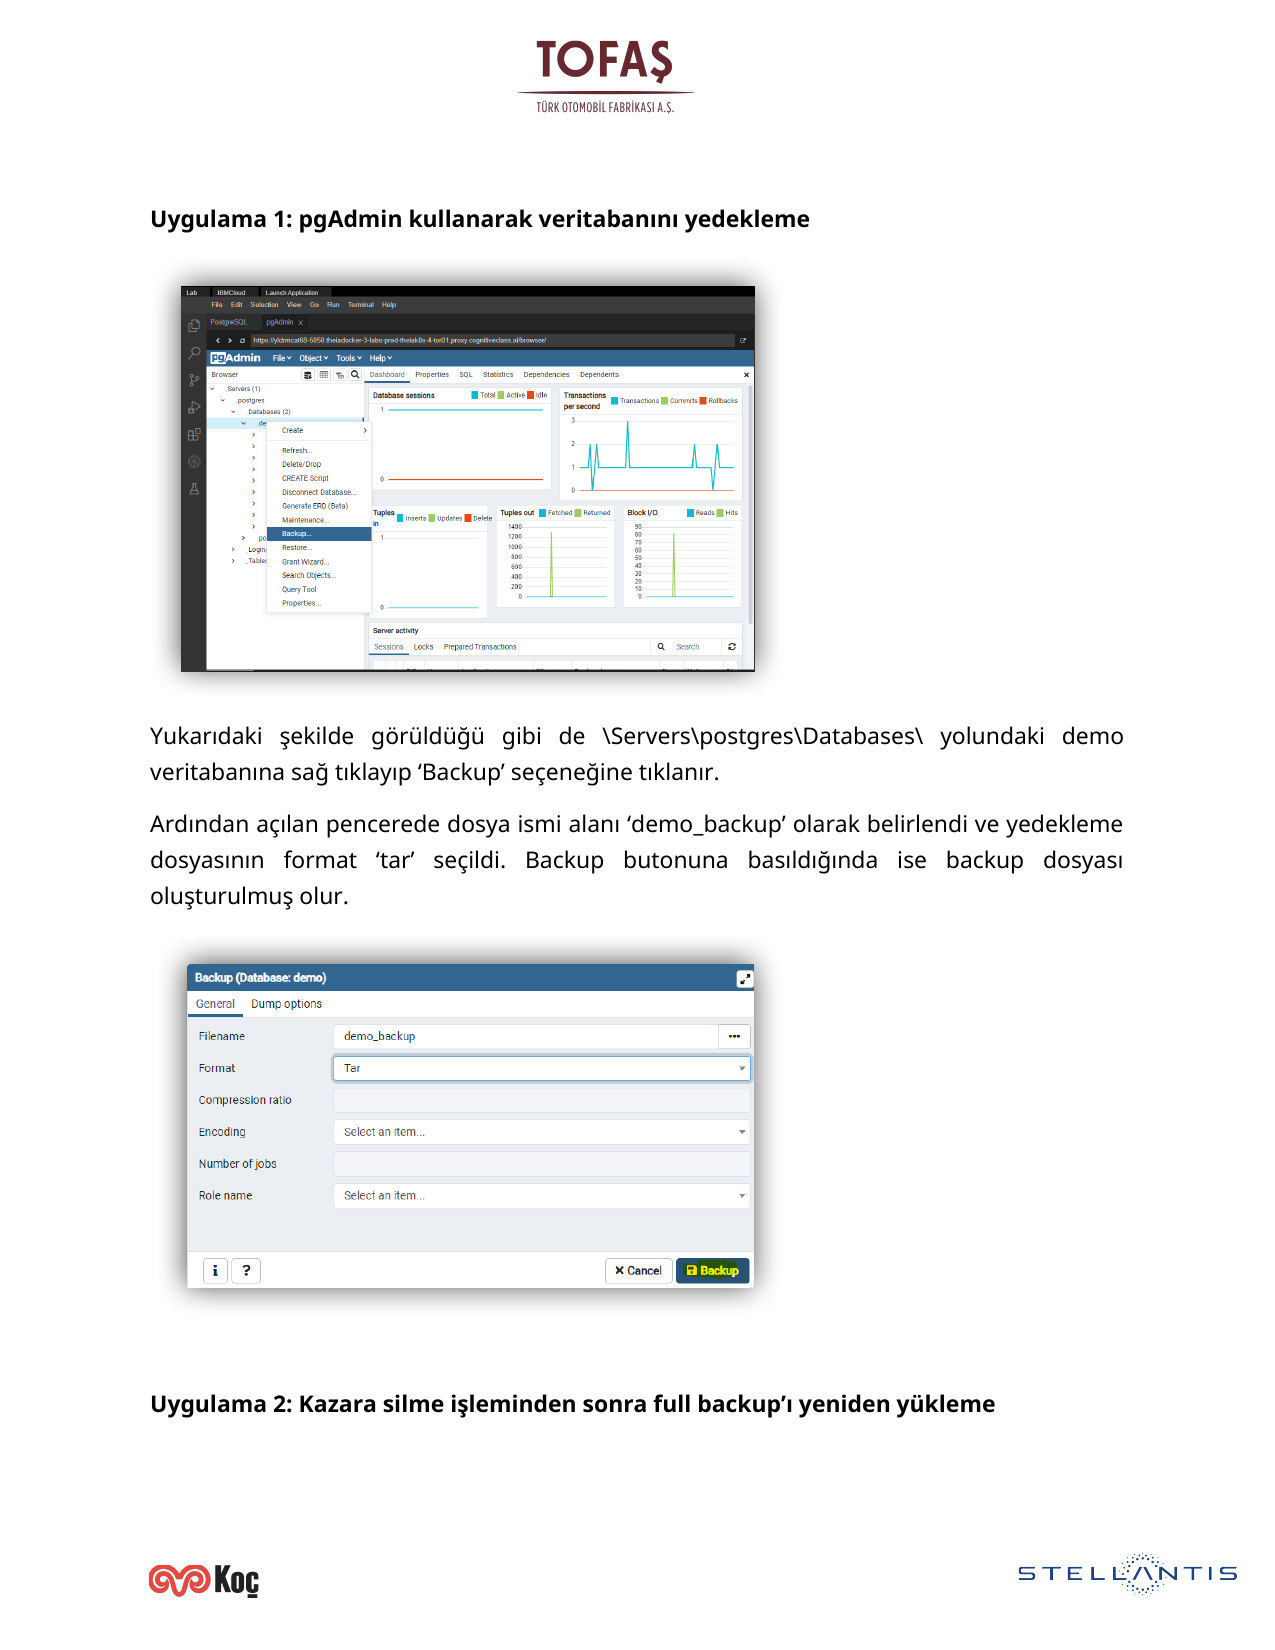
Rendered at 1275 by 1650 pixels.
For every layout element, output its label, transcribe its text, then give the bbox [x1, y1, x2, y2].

text Uygulama 2: Kazara silme işleminden sonra full backup’ı yeniden yükleme [150, 1388, 1125, 1419]
text Yukarıdaki şekilde görüldüğü gibi de \Servers\postgres\Databases\ yolundaki demo veritabanına sağ tıklayıp ‘Backup’ seçeneğine tıklanır. [150, 720, 1125, 787]
text Uygulama 1: pgAdmin kullanarak veritabanını yedekleme [150, 203, 1125, 234]
picture [1018, 1551, 1237, 1598]
picture [511, 35, 698, 119]
picture [181, 286, 755, 672]
text Ardından açılan pencerede dosya ismi alanı ‘demo_backup’ olarak belirlendi ve yedekleme dosyasının format ‘tar’ seçildi. Backup butonuna basıldığında ise backup dosyası oluşturulmuş olur. [150, 808, 1125, 912]
picture [148, 1565, 259, 1598]
picture [187, 964, 754, 1288]
